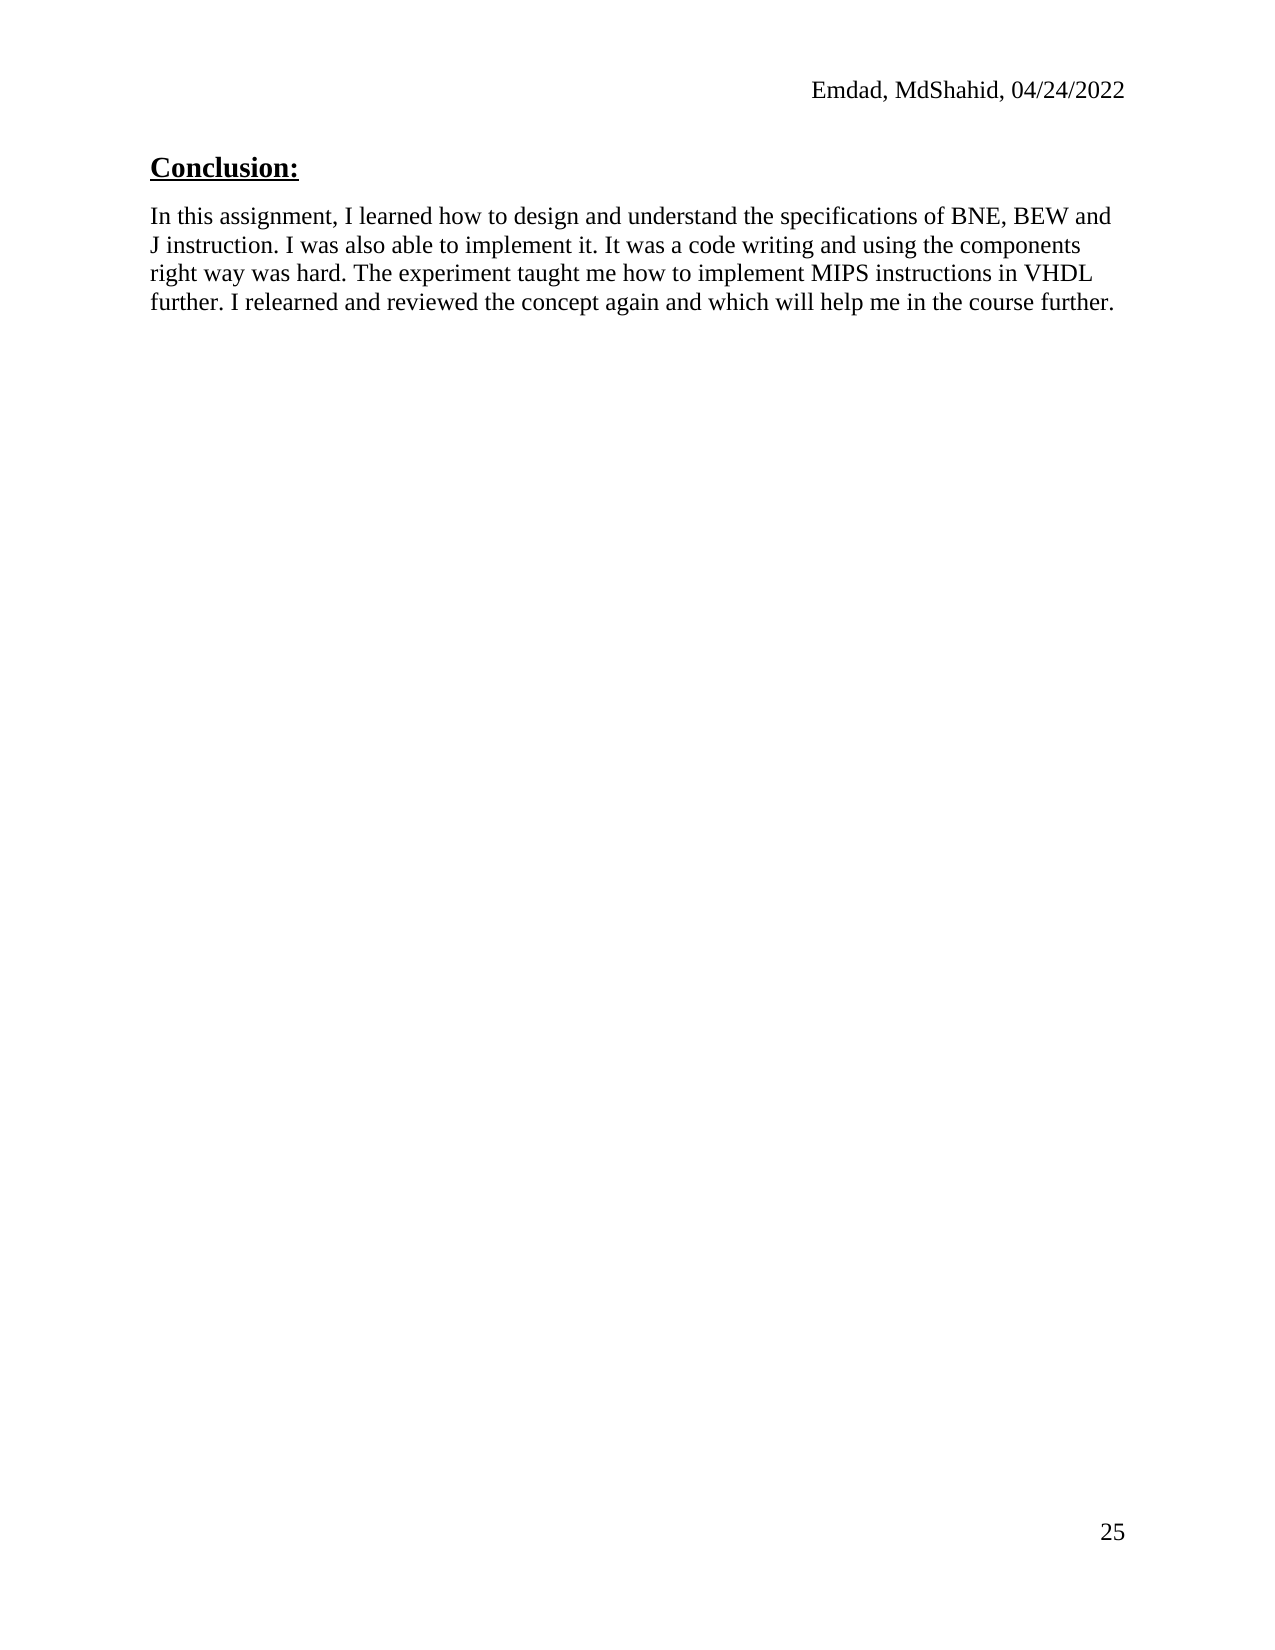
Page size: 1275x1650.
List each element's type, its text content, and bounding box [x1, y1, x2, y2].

text In this assignment, I learned how to design and understand the specifications of BNE, BEW and J instruction. I was also able to implement it. It was a code writing and using the components right way was hard. The experiment taught me how to implement MIPS instructions in VHDL further. I relearned and reviewed the concept again and which will help me in the course further. [150, 201, 1125, 316]
subtitle Conclusion: [150, 150, 1125, 183]
